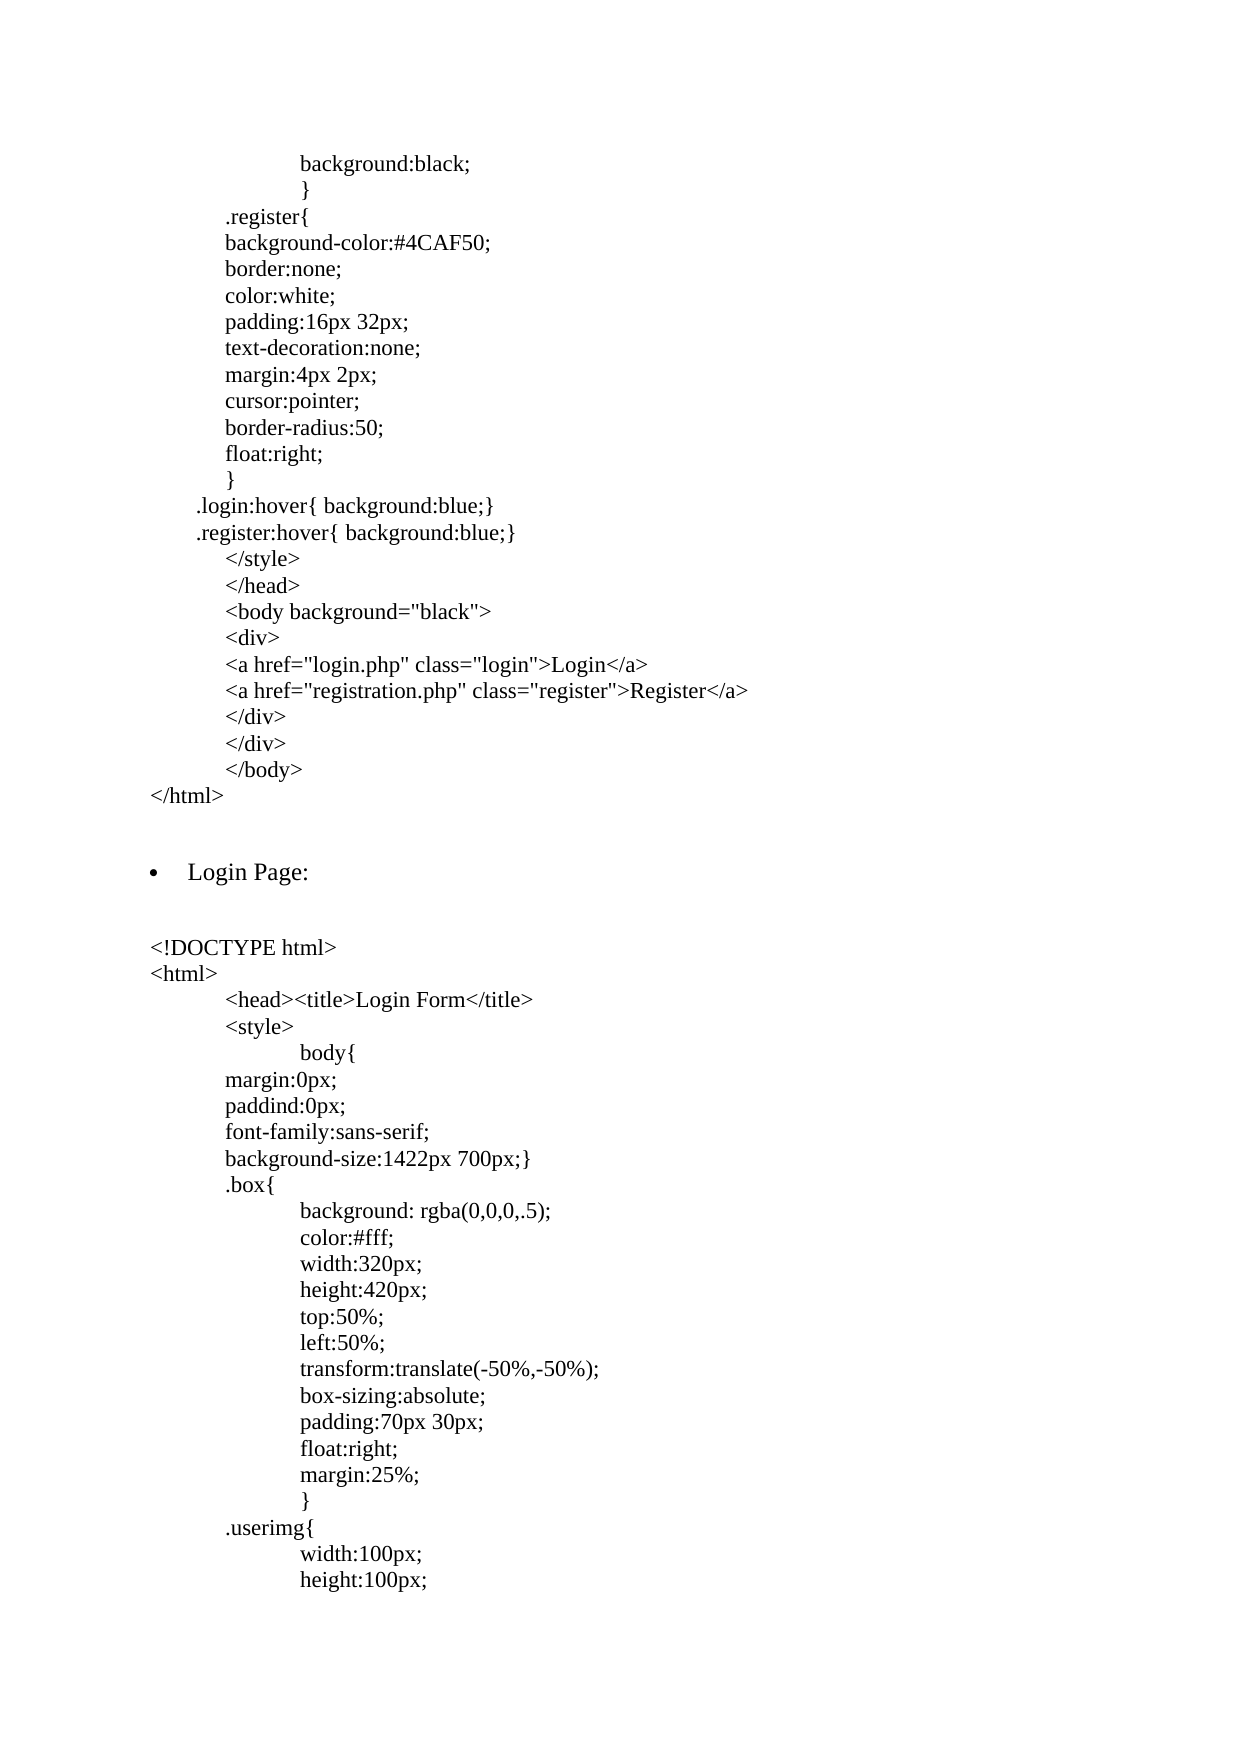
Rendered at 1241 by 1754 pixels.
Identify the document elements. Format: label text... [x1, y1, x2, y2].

text border:none; [150, 255, 1090, 282]
text <style> [150, 1013, 1090, 1039]
text </div> [150, 703, 1090, 730]
text height:420px; [150, 1276, 1090, 1303]
text background-size:1422px 700px;} [150, 1145, 1090, 1171]
text </body> [150, 756, 1090, 782]
text background:black; [150, 150, 1090, 176]
text margin:25%; [150, 1461, 1090, 1487]
text top:50%; [150, 1303, 1090, 1329]
text <a href="login.php" class="login">Login</a> [150, 651, 1090, 677]
text border-radius:50; [150, 413, 1090, 440]
text <html> [150, 960, 1090, 987]
text cursor:pointer; [150, 387, 1090, 413]
text </html> [150, 782, 1090, 809]
text box-sizing:absolute; [150, 1382, 1090, 1408]
text </head> [150, 572, 1090, 598]
text .userimg{ [150, 1514, 1090, 1540]
text <!DOCTYPE html> [150, 934, 1090, 960]
text float:right; [150, 1434, 1090, 1461]
text font-family:sans-serif; [150, 1118, 1090, 1145]
text color:#fff; [150, 1224, 1090, 1250]
text height:100px; [150, 1566, 1090, 1593]
text background: rgba(0,0,0,.5); [150, 1197, 1090, 1224]
text .register:hover{ background:blue;} [150, 519, 1090, 545]
text } [150, 1487, 1090, 1514]
text margin:4px 2px; [150, 361, 1090, 387]
text <head><title>Login Form</title> [150, 987, 1090, 1013]
text <div> [150, 624, 1090, 651]
text body{ [150, 1039, 1090, 1066]
text } [150, 176, 1090, 203]
text background-color:#4CAF50; [150, 229, 1090, 255]
text color:white; [150, 282, 1090, 308]
text text-decoration:none; [150, 334, 1090, 361]
text </div> [150, 730, 1090, 756]
text .login:hover{ background:blue;} [150, 493, 1090, 519]
text transform:translate(-50%,-50%); [150, 1356, 1090, 1382]
text float:right; [150, 440, 1090, 466]
text .box{ [150, 1171, 1090, 1197]
list Login Page: [150, 857, 1090, 886]
text <body background="black"> [150, 598, 1090, 624]
text left:50%; [150, 1329, 1090, 1356]
text paddind:0px; [150, 1092, 1090, 1118]
text </style> [150, 545, 1090, 572]
text width:100px; [150, 1540, 1090, 1566]
text padding:16px 32px; [150, 308, 1090, 334]
text padding:70px 30px; [150, 1408, 1090, 1434]
text width:320px; [150, 1250, 1090, 1276]
text .register{ [150, 203, 1090, 229]
text } [150, 466, 1090, 493]
text <a href="registration.php" class="register">Register</a> [150, 677, 1090, 703]
text margin:0px; [150, 1066, 1090, 1092]
